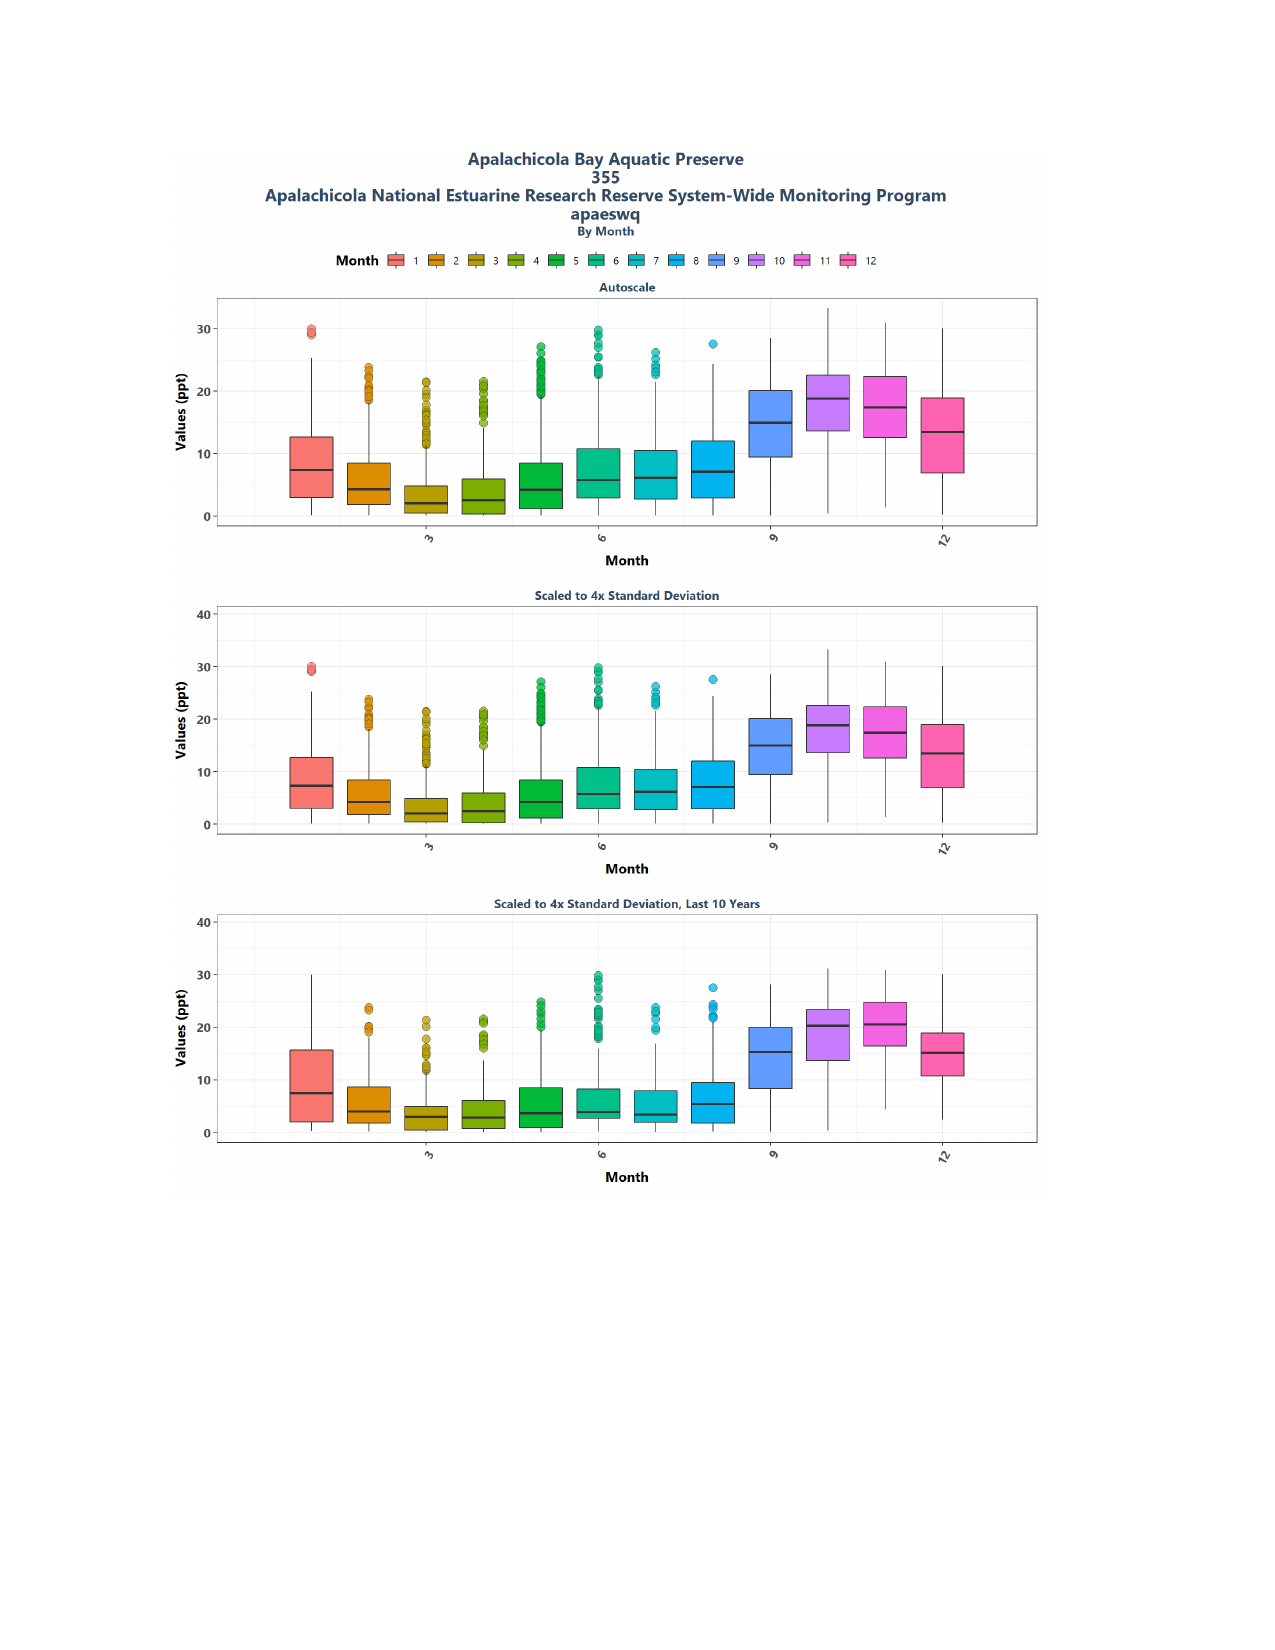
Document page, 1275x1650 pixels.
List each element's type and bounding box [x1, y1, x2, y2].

picture [168, 150, 1044, 1200]
